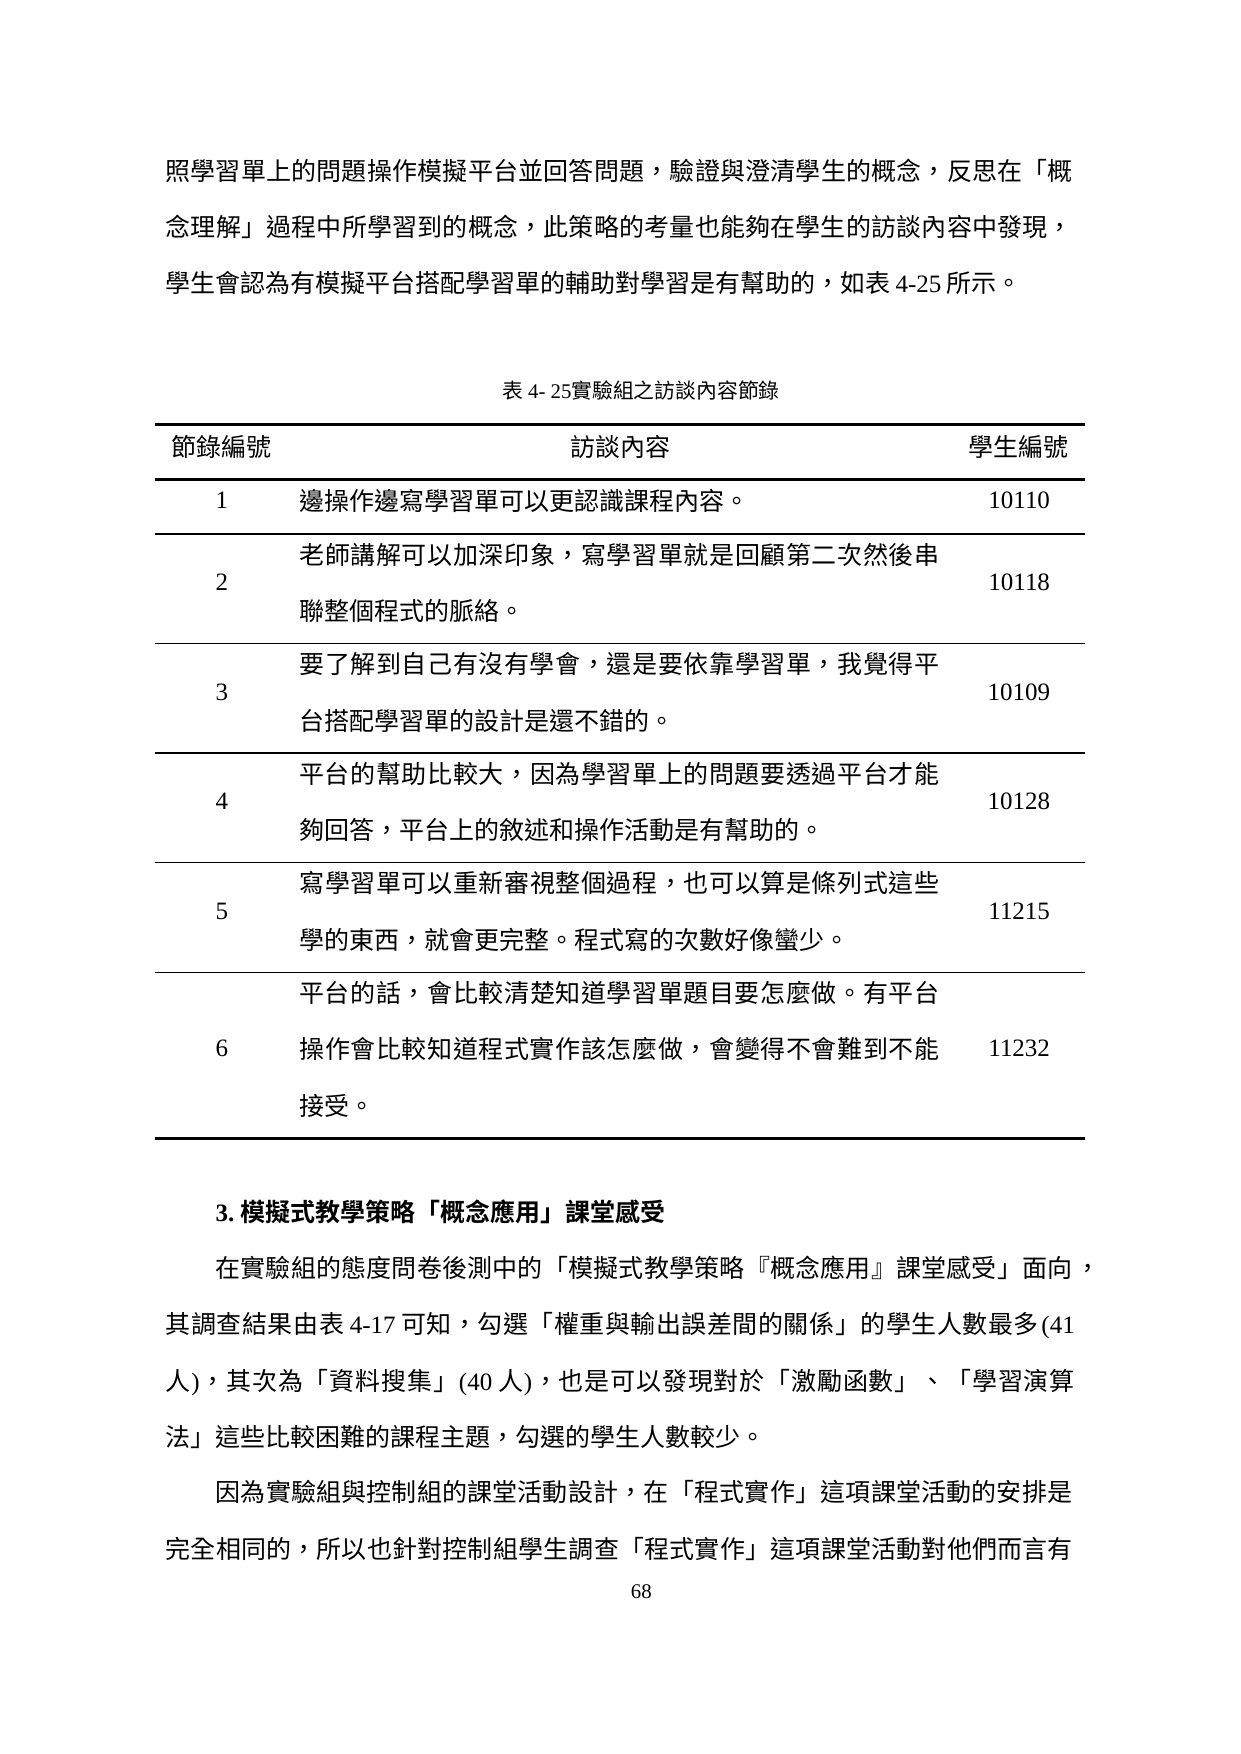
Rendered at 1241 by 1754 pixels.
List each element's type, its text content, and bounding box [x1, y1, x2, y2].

table_cell 3 [155, 644, 288, 752]
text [165, 151, 1075, 301]
table_cell 10118 [953, 535, 1085, 643]
table_cell 邊操作邊寫學習單可以更認識課程內容。 [288, 481, 952, 533]
table_cell 1 [155, 481, 288, 533]
table_header 節錄編號 [155, 426, 288, 478]
text 3. 模擬式教學策略「概念應用」課堂感受 [165, 1192, 1075, 1230]
table_cell 平台的幫助比較大，因為學習單上的問題要透過平台才能夠回答，平台上的敘述和操作活動是有幫助的。 [288, 754, 952, 862]
table_header 學生編號 [953, 426, 1085, 478]
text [165, 1472, 1075, 1566]
table_cell 10110 [953, 481, 1085, 533]
table_cell 5 [155, 863, 288, 971]
table_cell 4 [155, 754, 288, 862]
table_cell 2 [155, 535, 288, 643]
table_cell 10109 [953, 644, 1085, 752]
table_cell 11232 [953, 973, 1085, 1137]
table_cell 10128 [953, 754, 1085, 862]
table_cell 11215 [953, 863, 1085, 971]
table_cell 平台的話，會比較清楚知道學習單題目要怎麼做。有平台操作會比較知道程式實作該怎麼做，會變得不會難到不能接受。 [288, 973, 952, 1137]
table_cell 老師講解可以加深印象，寫學習單就是回顧第二次然後串聯整個程式的脈絡。 [288, 535, 952, 643]
text 在實驗組的態度問卷後測中的「模擬式教學策略『概念應用』課堂感受」面向，其調查結果由表4-17可知，勾選「權重與輸出誤差間的關係」的學生人數最多(41人)，其次為「資料搜集」(40人)，也是可以發現對於「激勵函數」、「學習演算法」這些比較困難的課程主題，勾選的學生人數較少。 [165, 1248, 1075, 1454]
table_cell 6 [155, 973, 288, 1137]
table_cell 寫學習單可以重新審視整個過程，也可以算是條列式這些學的東西，就會更完整。程式寫的次數好像蠻少。 [288, 863, 952, 971]
table_cell 要了解到自己有沒有學會，還是要依靠學習單，我覺得平台搭配學習單的設計是還不錯的。 [288, 644, 952, 752]
text 表 4- 25實驗組之訪談內容節錄 [165, 371, 1075, 408]
table_header 訪談內容 [288, 426, 952, 478]
